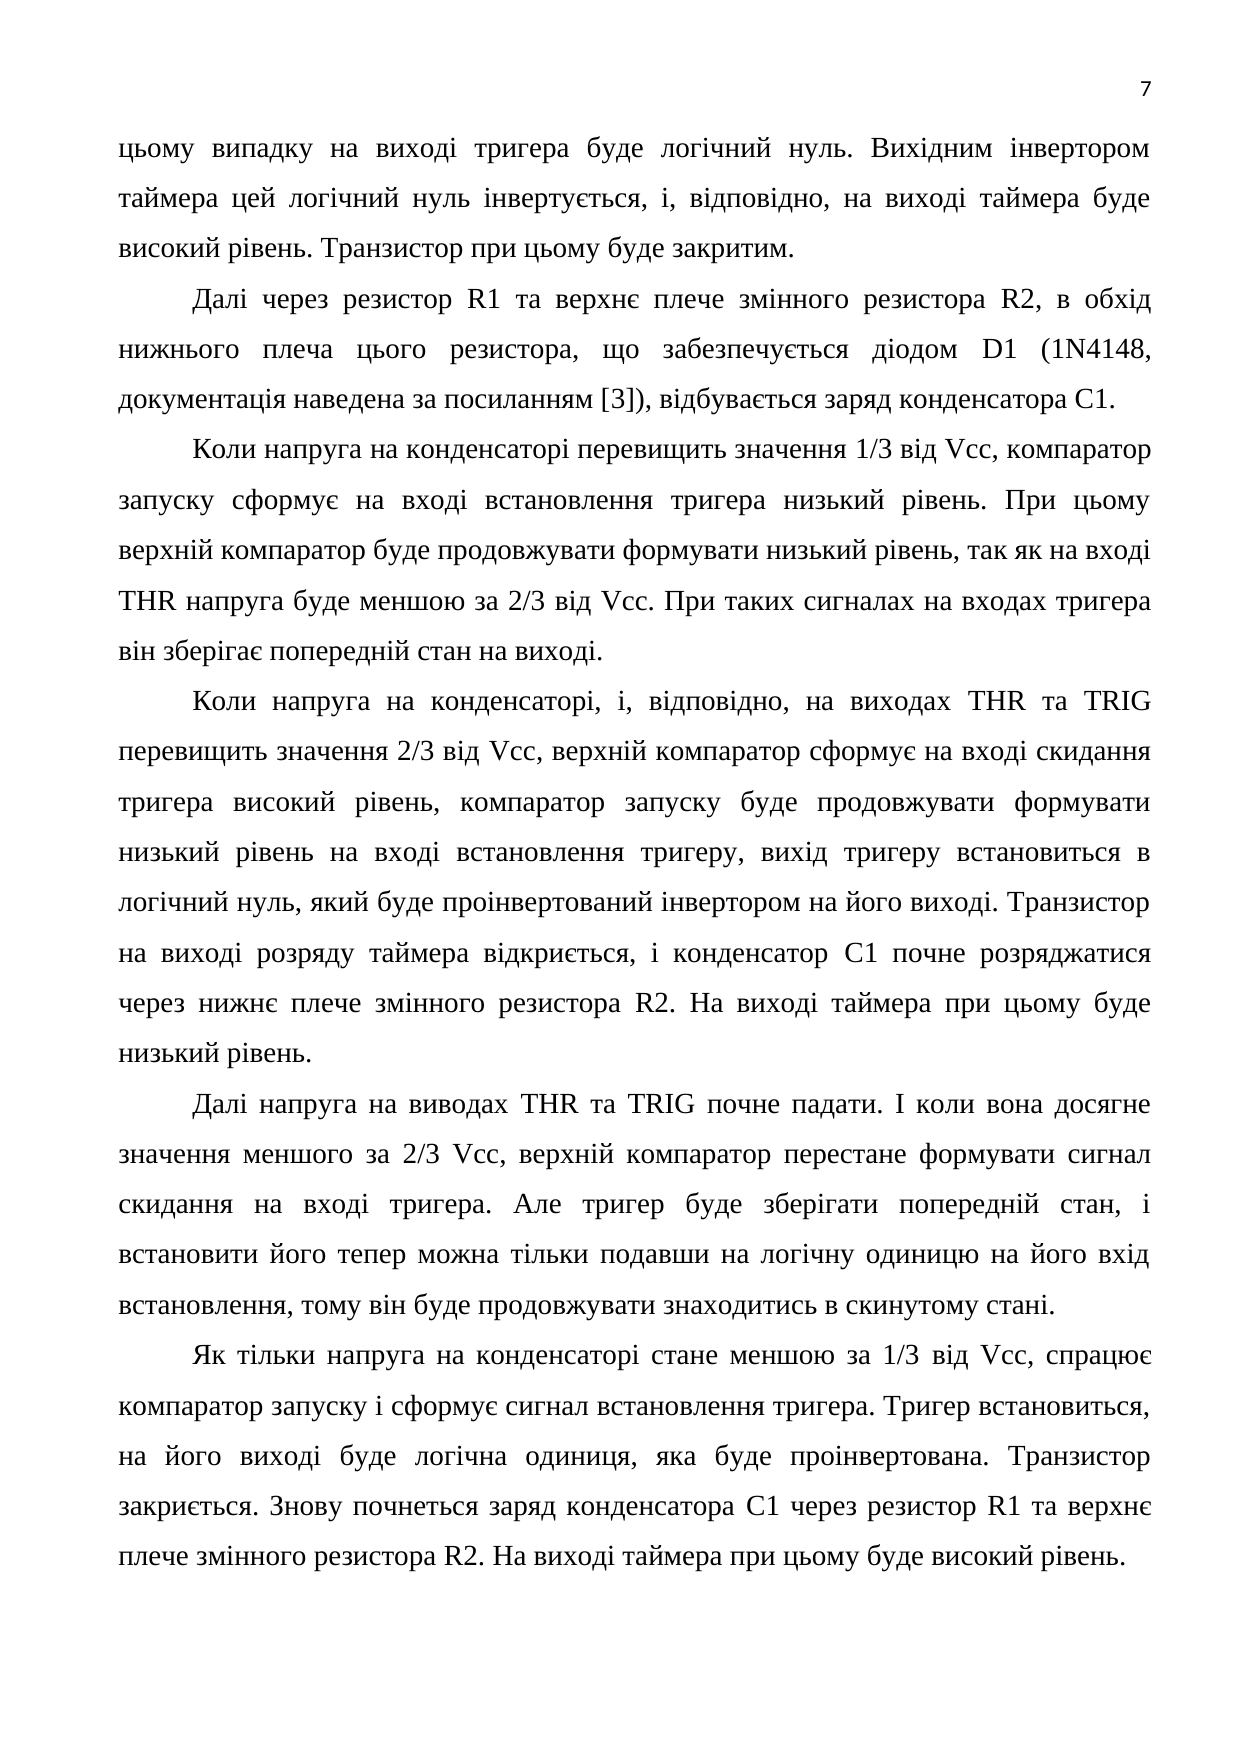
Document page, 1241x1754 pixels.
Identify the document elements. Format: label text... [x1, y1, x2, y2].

text Як тільки напруга на конденсаторі стане меншою за 1/3 від Vcc, спрацює компаратор запуску і сформує сигнал встановлення тригера. Тригер встановиться, на його виході буде логічна одиниця, яка буде проінвертована. Транзистор закриється. Знову почнеться заряд конденсатора C1 через резистор R1 та верхнє плече змінного резистора R2. На виході таймера при цьому буде високий рівень. [118, 1337, 1152, 1572]
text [118, 130, 1152, 264]
text Далі через резистор R1 та верхнє плече змінного резистора R2, в обхід нижнього плеча цього резистора, що забезпечується діодом D1 (1N4148, документація наведена за посиланням [3]), відбувається заряд конденсатора С1. [118, 281, 1152, 415]
text Коли напруга на конденсаторі перевищить значення 1/3 від Vcc, компаратор запуску сформує на вході встановлення тригера низький рівень. При цьому верхній компаратор буде продовжувати формувати низький рівень, так як на вході THR напруга буде меншою за 2/3 від Vcc. При таких сигналах на входах тригера він зберігає попередній стан на виході. [118, 432, 1152, 666]
text Коли напруга на конденсаторі, і, відповідно, на виходах THR та TRIG перевищить значення 2/3 від Vcc, верхній компаратор сформує на вході скидання тригера високий рівень, компаратор запуску буде продовжувати формувати низький рівень на вході встановлення тригеру, вихід тригеру встановиться в логічний нуль, який буде проінвертований інвертором на його виході. Транзистор на виході розряду таймера відкриється, і конденсатор C1 почне розряджатися через нижнє плече змінного резистора R2. На виході таймера при цьому буде низький рівень. [118, 683, 1152, 1069]
text Далі напруга на виводах THR та TRIG почне падати. І коли вона досягне значення меншого за 2/3 Vcc, верхній компаратор перестане формувати сигнал скидання на вході тригера. Але тригер буде зберігати попередній стан, і встановити його тепер можна тільки подавши на логічну одиницю на його вхід встановлення, тому він буде продовжувати знаходитись в скинутому стані. [118, 1086, 1152, 1321]
